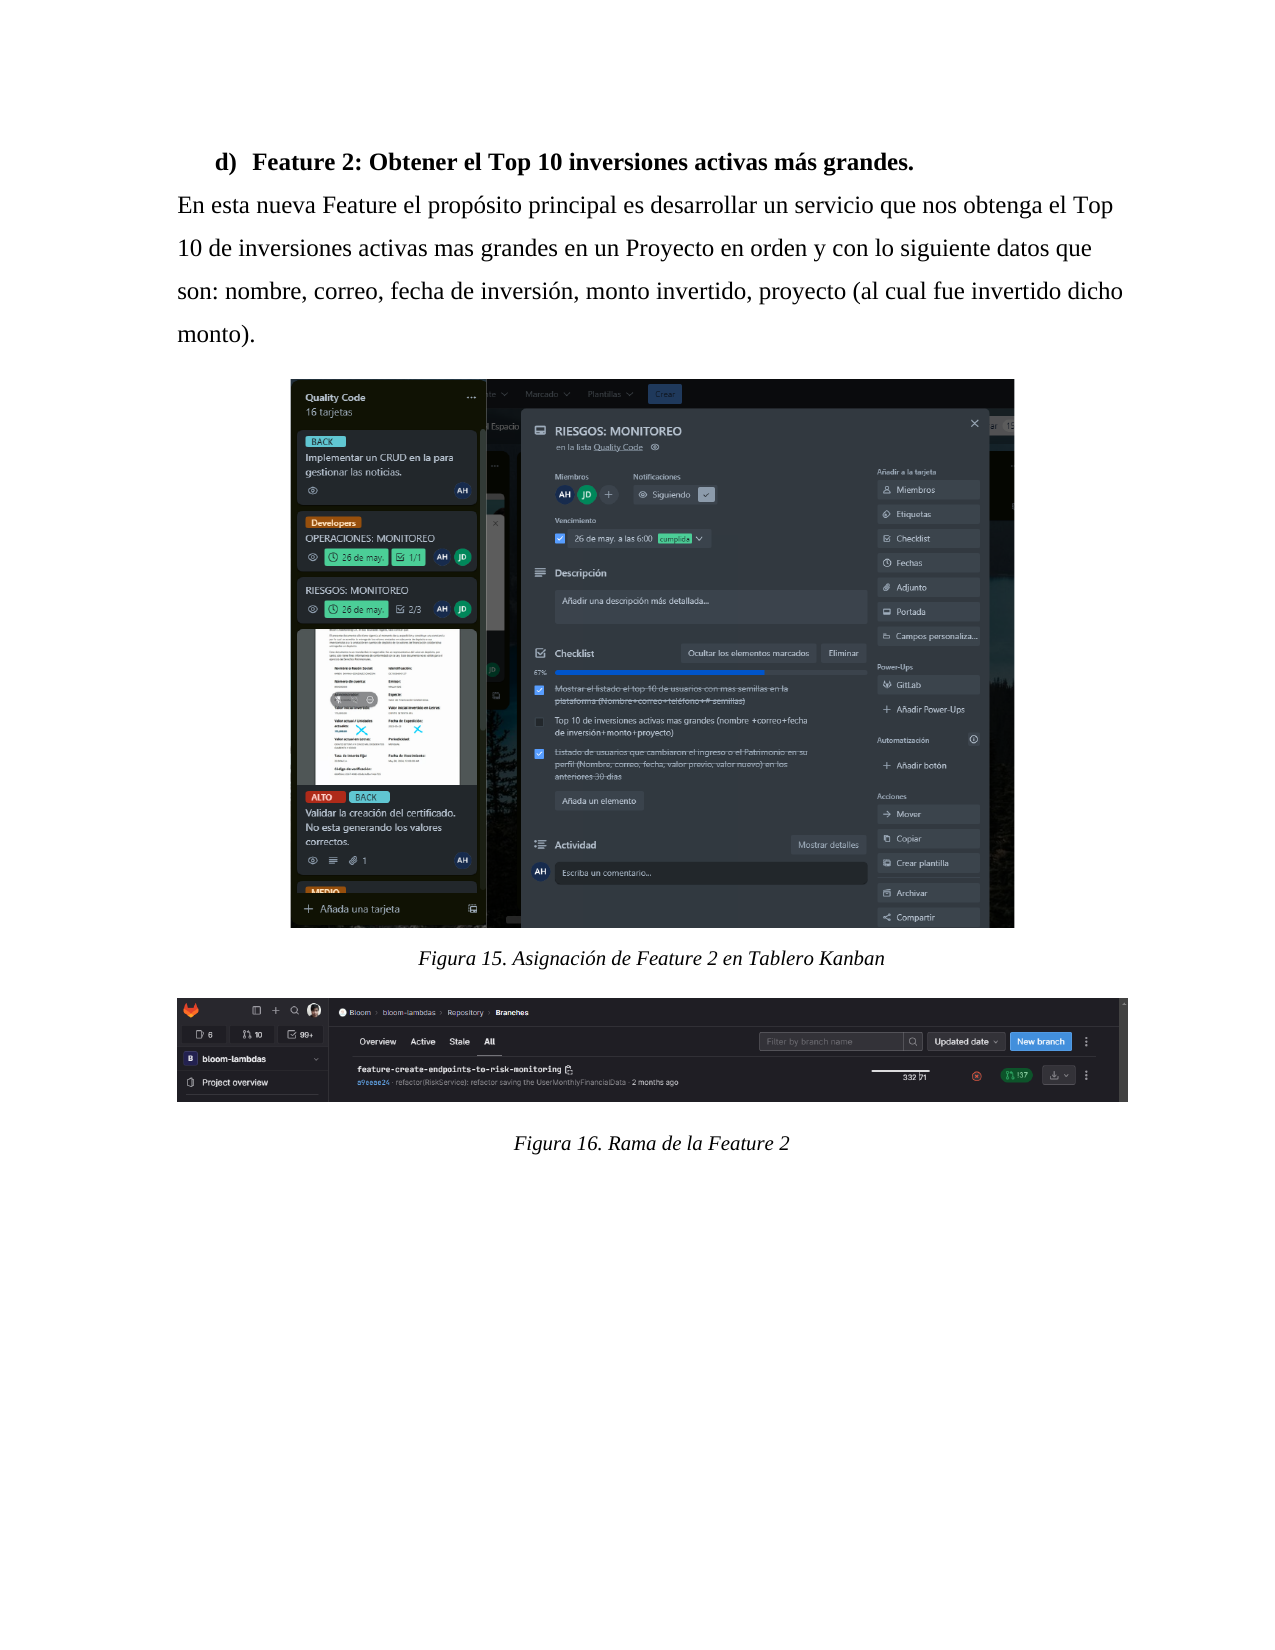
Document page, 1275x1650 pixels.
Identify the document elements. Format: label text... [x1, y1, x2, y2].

text Figura 15. Asignación de Feature 2 en Tablero Kanban [177, 946, 1128, 970]
text Figura 16. Rama de la Feature 2 [177, 1130, 1128, 1154]
picture [177, 998, 1128, 1102]
picture [290, 379, 1015, 928]
subtitle Feature 2: Obtener el Top 10 inversiones activas más grandes. [214, 147, 1128, 176]
text En esta nueva Feature el propósito principal es desarrollar un servicio que nos obtenga el Top 10 de inversiones activas mas grandes en un Proyecto en orden y con lo siguiente datos que son: nombre, correo, fecha de inversión, monto invertido, proyecto (al cual fue invertido dicho monto). [177, 190, 1128, 348]
